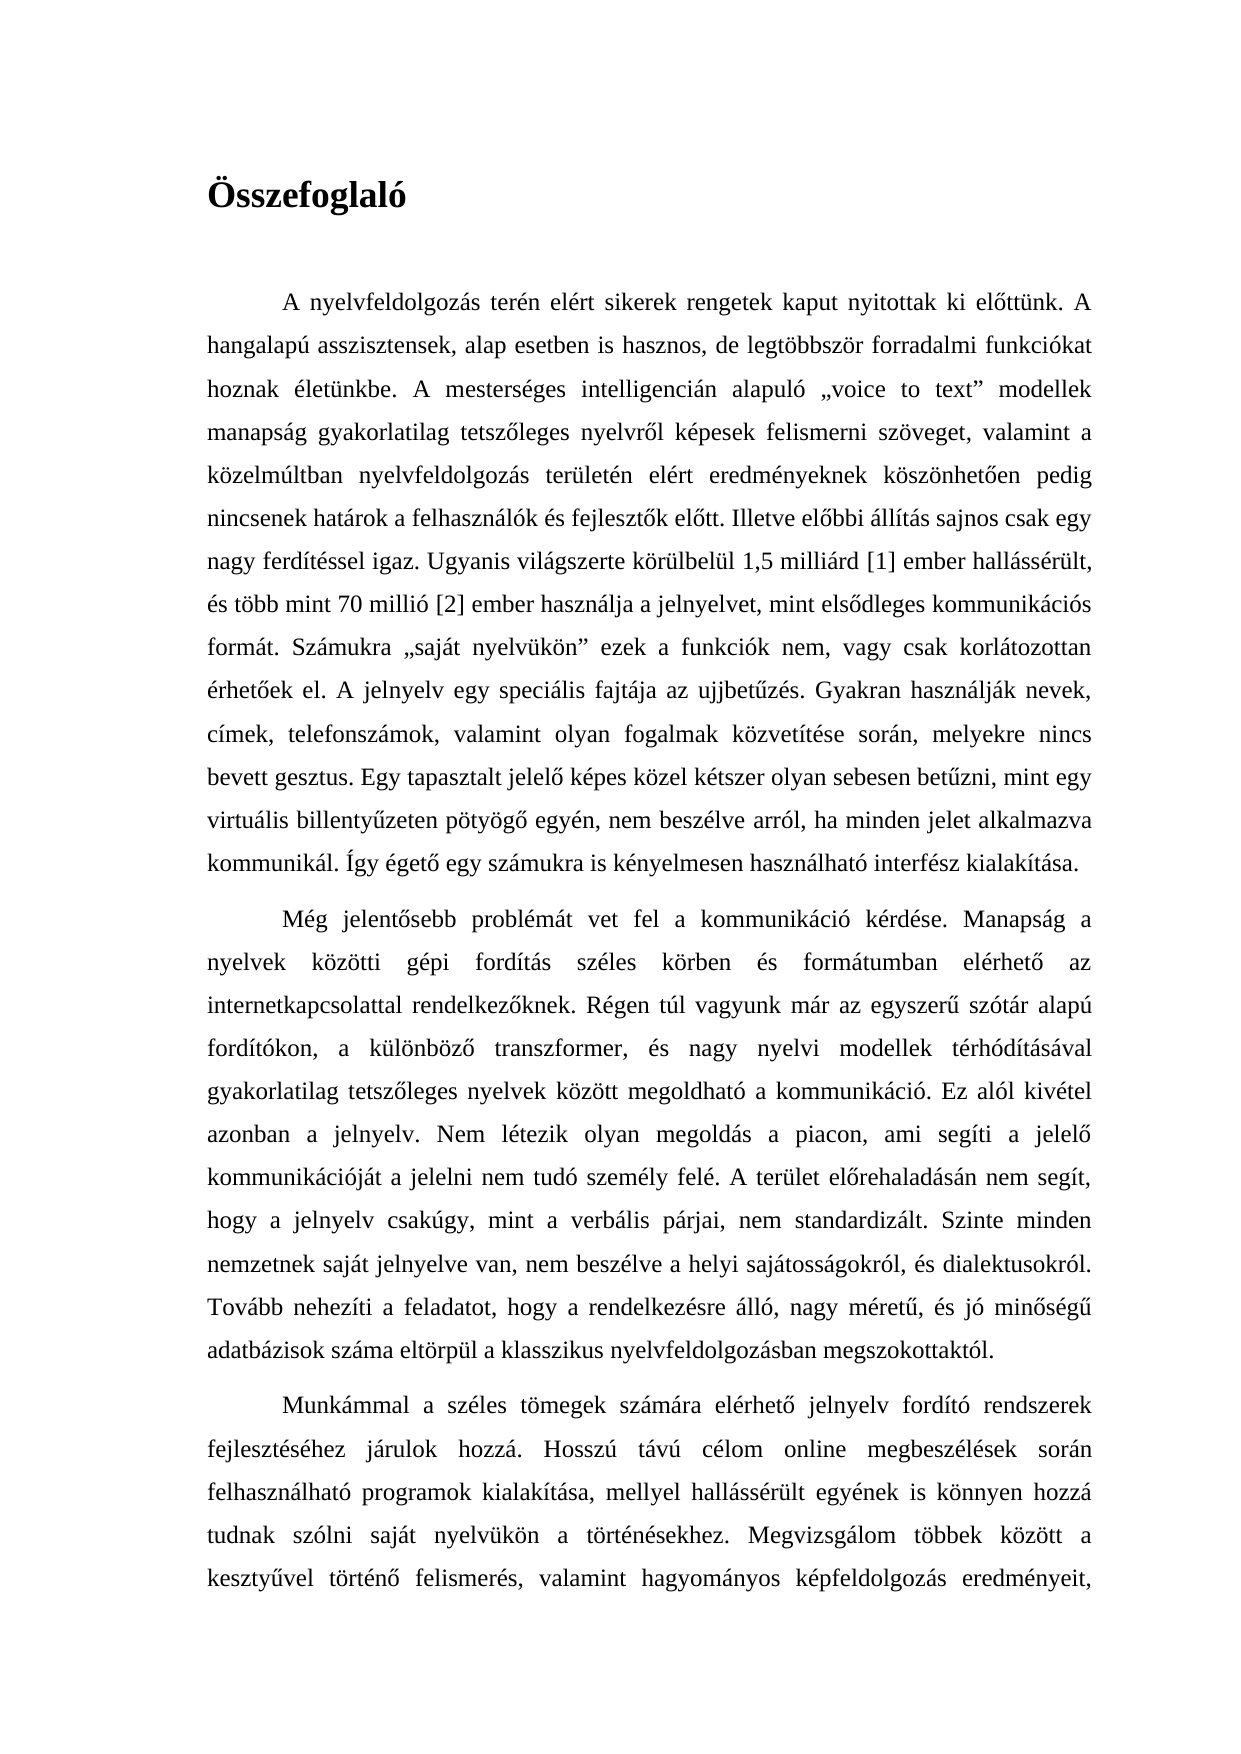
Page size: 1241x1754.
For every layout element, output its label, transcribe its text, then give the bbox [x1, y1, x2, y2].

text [207, 1391, 1092, 1592]
text A nyelvfeldolgozás terén elért sikerek rengetek kaput nyitottak ki előttünk. A hangalapú asszisztensek, alap esetben is hasznos, de legtöbbször forradalmi funkciókat hoznak életünkbe. A mesterséges intelligencián alapuló „voice to text” modellek manapság gyakorlatilag tetszőleges nyelvről képesek felismerni szöveget, valamint a közelmúltban nyelvfeldolgozás területén elért eredményeknek köszönhetően pedig nincsenek határok a felhasználók és fejlesztők előtt. Illetve előbbi állítás sajnos csak egy nagy ferdítéssel igaz. Ugyanis világszerte körülbelül 1,5 milliárd ember hallássérült, és több mint 70 millió ember használja a jelnyelvet, mint elsődleges kommunikációs formát. Számukra „saját nyelvükön” ezek a funkciók nem, vagy csak korlátozottan érhetőek el. A jelnyelv egy speciális fajtája az ujjbetűzés. Gyakran használják nevek, címek, telefonszámok, valamint olyan fogalmak közvetítése során, melyekre nincs bevett gesztus. Egy tapasztalt jelelő képes közel kétszer olyan sebesen betűzni, mint egy virtuális billentyűzeten pötyögő egyén, nem beszélve arról, ha minden jelet alkalmazva kommunikál. Így égető egy számukra is kényelmesen használható interfész kialakítása. [207, 287, 1092, 877]
text Összefoglaló [207, 173, 1092, 216]
text Még jelentősebb problémát vet fel a kommunikáció kérdése. Manapság a nyelvek közötti gépi fordítás széles körben és formátumban elérhető az internetkapcsolattal rendelkezőknek. Régen túl vagyunk már az egyszerű szótár alapú fordítókon, a különböző transzformer, és nagy nyelvi modellek térhódításával gyakorlatilag tetszőleges nyelvek között megoldható a kommunikáció. Ez alól kivétel azonban a jelnyelv. Nem létezik olyan megoldás a piacon, ami segíti a jelelő kommunikációját a jelelni nem tudó személy felé. A terület előrehaladásán nem segít, hogy a jelnyelv csakúgy, mint a verbális párjai, nem standardizált. Szinte minden nemzetnek saját jelnyelve van, nem beszélve a helyi sajátosságokról, és dialektusokról. Tovább nehezíti a feladatot, hogy a rendelkezésre álló, nagy méretű, és jó minőségű adatbázisok száma eltörpül a klasszikus nyelvfeldolgozásban megszokottaktól. [207, 904, 1092, 1364]
